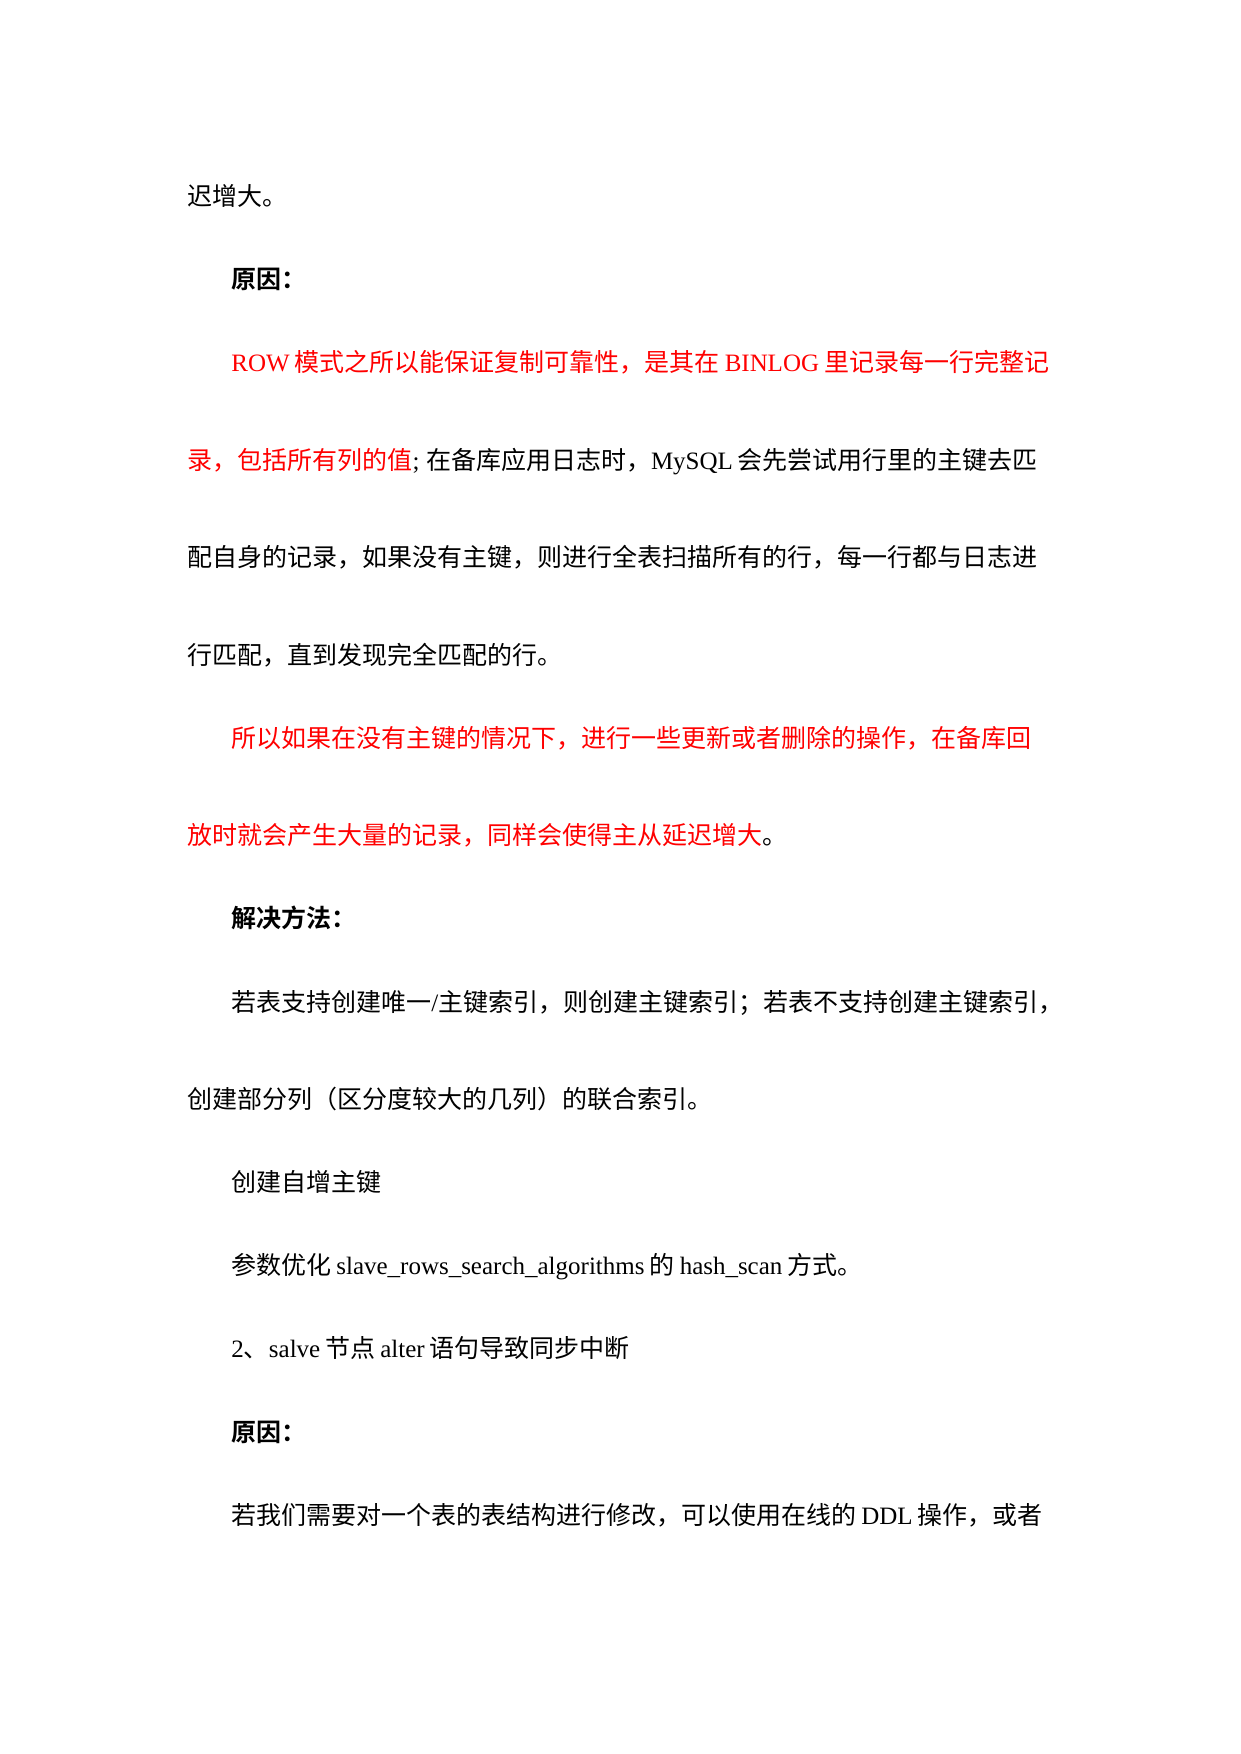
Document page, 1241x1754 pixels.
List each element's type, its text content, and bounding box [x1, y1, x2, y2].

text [187, 1481, 1053, 1546]
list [187, 162, 1053, 227]
list salve节点alter语句导致同步中断 [187, 1314, 1053, 1379]
text 参数优化slave_rows_search_algorithms的hash_scan方式。 [187, 1231, 1053, 1296]
text 所以如果在没有主键的情况下，进行一些更新或者删除的操作，在备库回放时就会产生大量的记录，同样会使得主从延迟增大。 [187, 704, 1053, 866]
text ROW模式之所以能保证复制可靠性，是其在BINLOG里记录每一行完整记录，包括所有列的值; 在备库应用日志时，MySQL会先尝试用行里的主键去匹配自身的记录，如果没有主键，则进行全表扫描所有的行，每一行都与日志进行匹配，直到发现完全匹配的行。 [187, 328, 1053, 686]
text 解决方法： [187, 884, 1053, 949]
text 原因： [187, 1398, 1053, 1463]
text 原因： [187, 245, 1053, 310]
text 创建自增主键 [187, 1148, 1053, 1213]
text 若表支持创建唯一/主键索引，则创建主键索引；若表不支持创建主键索引，创建部分列（区分度较大的几列）的联合索引。 [187, 968, 1053, 1130]
